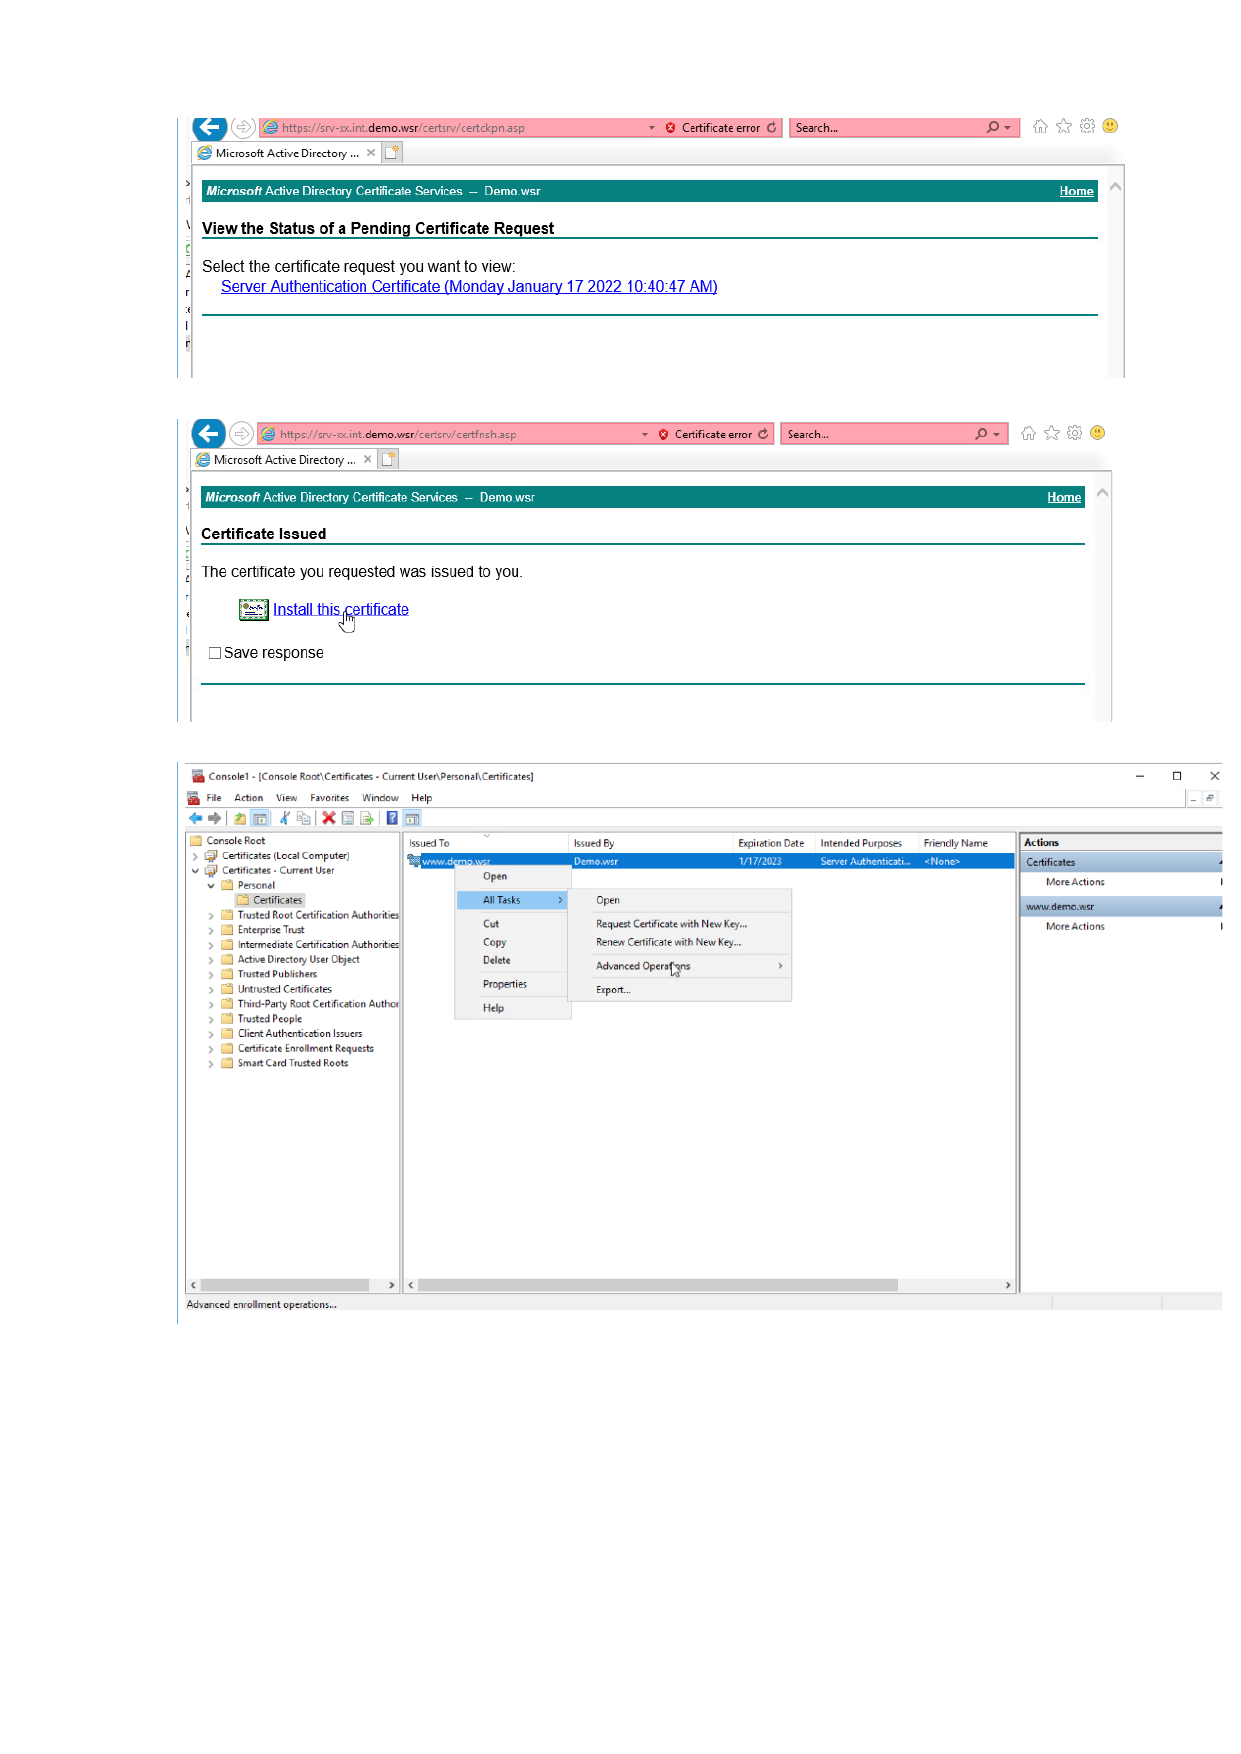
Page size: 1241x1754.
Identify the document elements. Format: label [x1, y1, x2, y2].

picture [201, 118, 218, 134]
picture [177, 419, 1113, 722]
picture [177, 118, 1135, 378]
picture [200, 426, 217, 441]
picture [177, 762, 1223, 1324]
